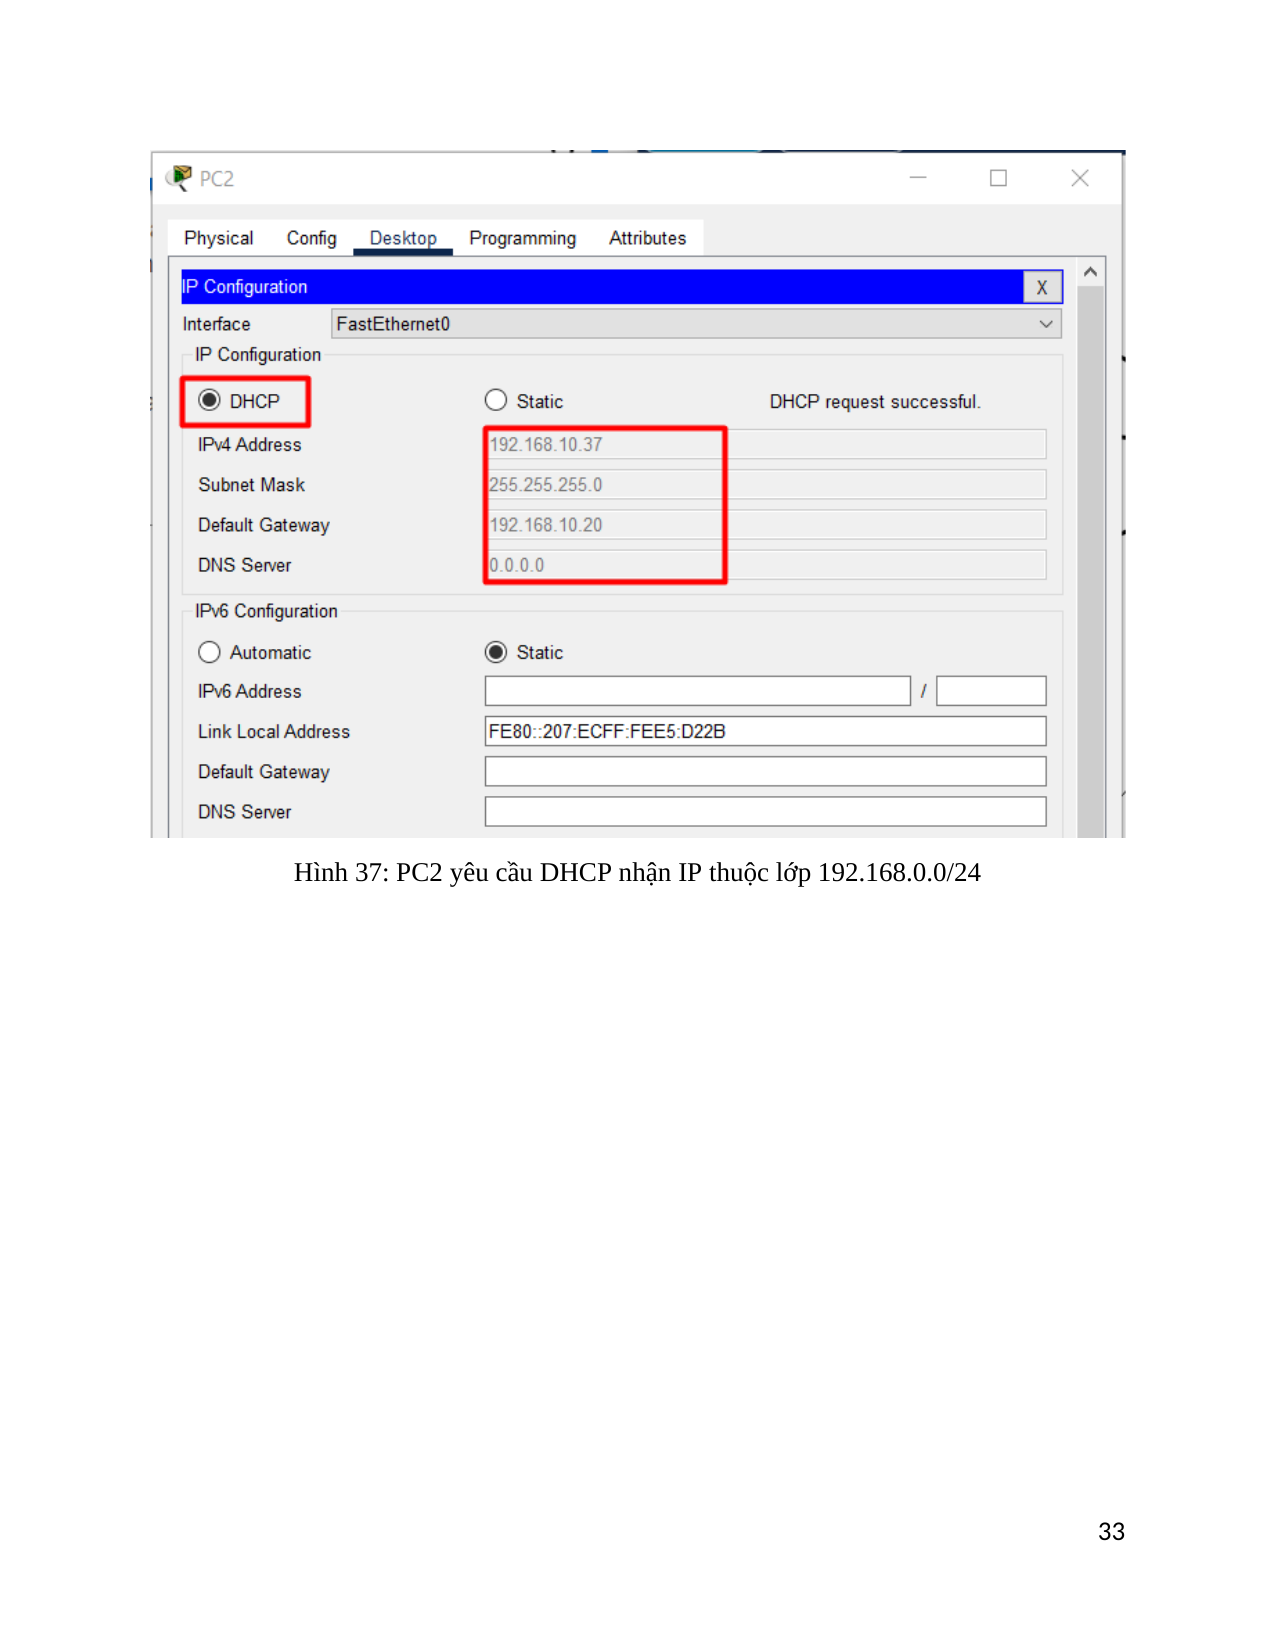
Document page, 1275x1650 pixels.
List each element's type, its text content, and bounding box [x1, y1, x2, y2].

picture [150, 150, 1126, 838]
text Hình 37: PC2 yêu cầu DHCP nhận IP thuộc lớp 192.168.0.0/24 [150, 856, 1125, 887]
